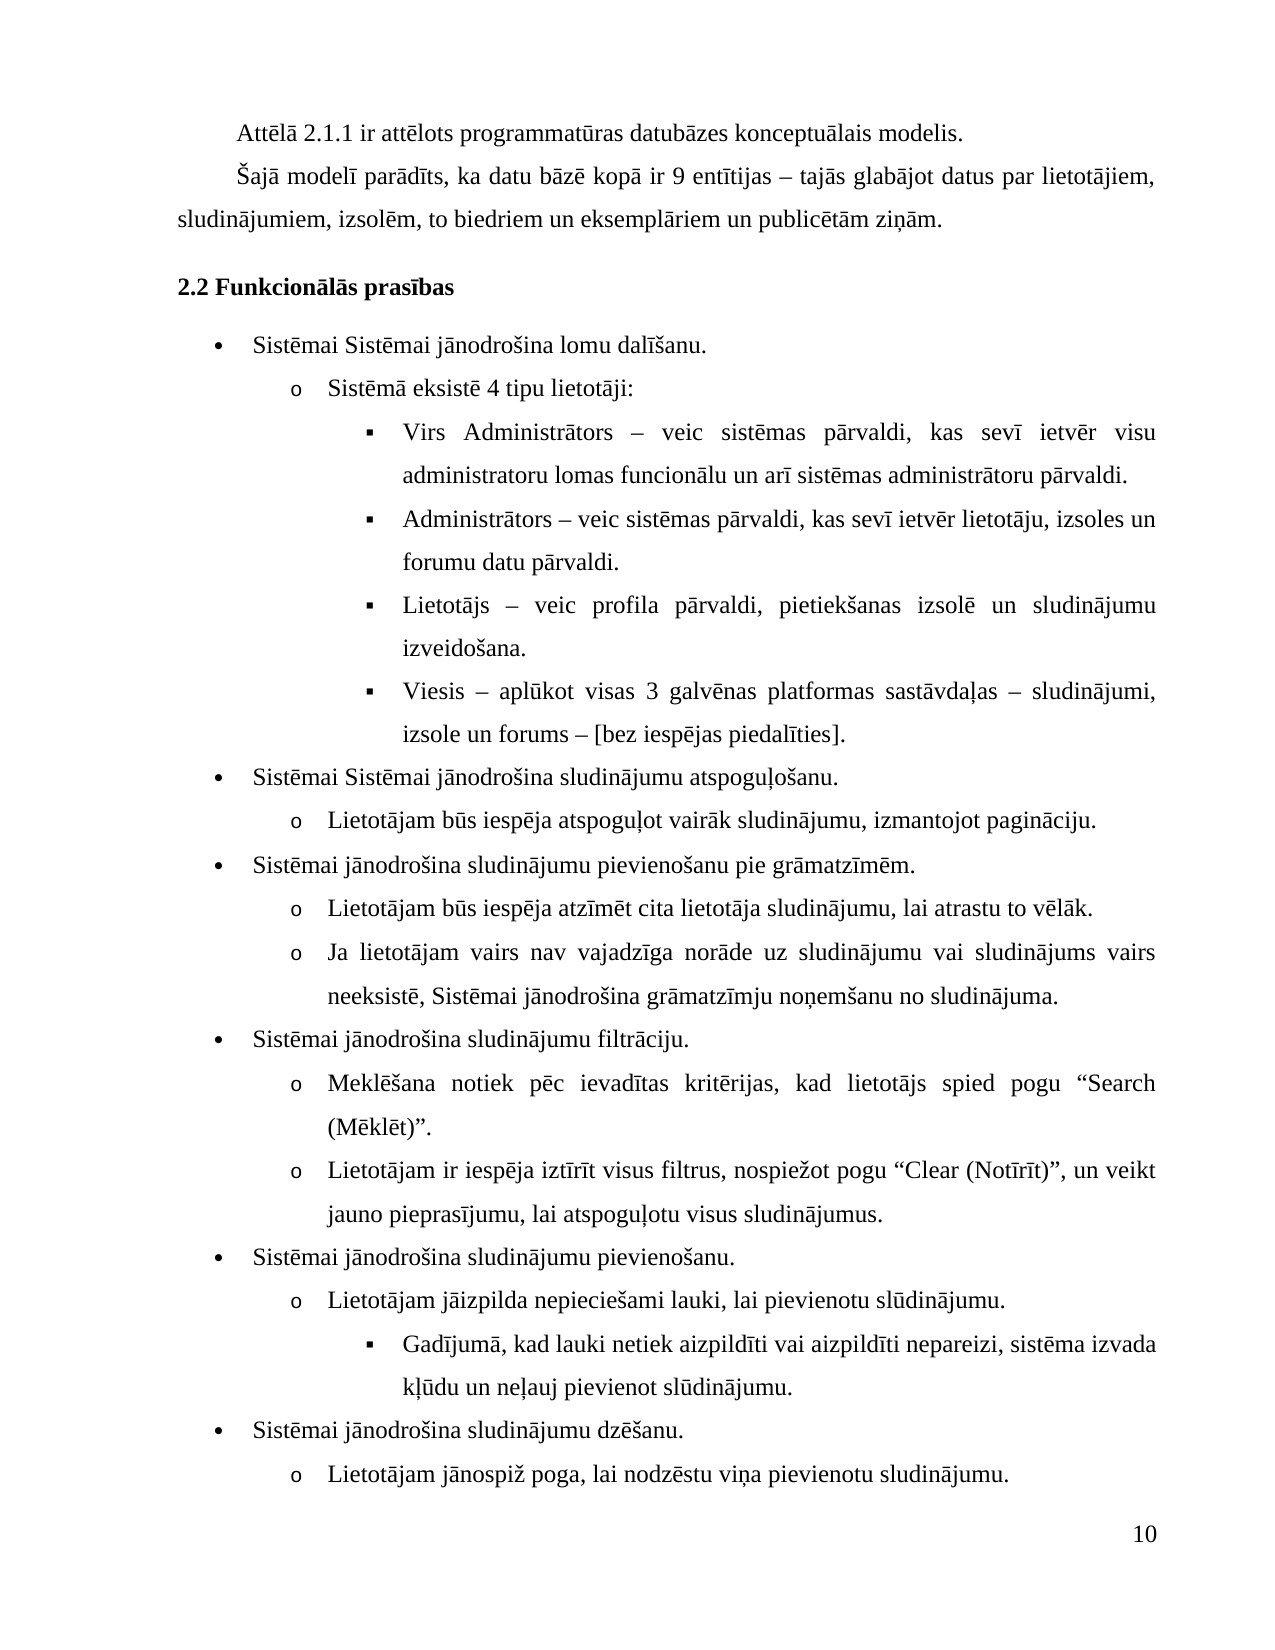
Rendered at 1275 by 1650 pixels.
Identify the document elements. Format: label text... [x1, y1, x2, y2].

list Lietotājs – veic profila pārvaldi, pietiekšanas izsolē un sludinājumu izveidošana. [365, 590, 1157, 662]
list Lietotājam būs iespēja atspoguļot vairāk sludinājumu, izmantojot pagināciju. [290, 806, 1157, 835]
list Lietotājam jānospiž poga, lai nodzēstu viņa pievienotu sludinājumu. [290, 1459, 1157, 1488]
list Administrātors – veic sistēmas pārvaldi, kas sevī ietvēr lietotāju, izsoles un forumu datu pārvaldi. [365, 504, 1157, 576]
list Sistēmai Sistēmai jānodrošina sludinājumu atspoguļošanu. [215, 762, 1157, 791]
list Virs Administrātors – veic sistēmas pārvaldi, kas sevī ietvēr visu administratoru lomas funcionālu un arī sistēmas administrātoru pārvaldi. [365, 417, 1157, 489]
list Viesis – aplūkot visas 3 galvēnas platformas sastāvdaļas – sludinājumi, izsole un forums – [bez iespējas piedalīties]. [365, 676, 1157, 748]
list Sistēmai jānodrošina sludinājumu filtrāciju. [215, 1024, 1157, 1053]
list Lietotājam ir iespēja iztīrīt visus filtrus, nospiežot pogu “Clear (Notīrīt)”, un veikt jauno pieprasījumu, lai atspoguļotu visus sludinājumus. [290, 1155, 1157, 1227]
list Sistēmai jānodrošina sludinājumu pievienošanu. [215, 1242, 1157, 1271]
text 2.2 Funkcionālās prasības [177, 272, 1157, 301]
list Lietotājam jāizpilda nepieciešami lauki, lai pievienotu slūdinājumu. [290, 1285, 1157, 1314]
list Sistēmai jānodrošina sludinājumu dzēšanu. [215, 1416, 1157, 1444]
list Sistēmai Sistēmai jānodrošina lomu dalīšanu. [215, 330, 1157, 359]
list Sistēmā eksistē 4 tipu lietotāji: [290, 373, 1157, 403]
list Sistēmai jānodrošina sludinājumu pievienošanu pie grāmatzīmēm. [215, 850, 1157, 879]
list Ja lietotājam vairs nav vajadzīga norāde uz sludinājumu vai sludinājums vairs neeksistē, Sistēmai jānodrošina grāmatzīmju noņemšanu no sludinājuma. [290, 937, 1157, 1010]
list Meklēšana notiek pēc ievadītas kritērijas, kad lietotājs spied pogu “Search (Mēklēt)”. [290, 1068, 1157, 1140]
list Lietotājam būs iespēja atzīmēt cita lietotāja sludinājumu, lai atrastu to vēlāk. [290, 893, 1157, 923]
list Gadījumā, kad lauki netiek aizpildīti vai aizpildīti nepareizi, sistēma izvada kļūdu un neļauj pievienot slūdinājumu. [365, 1329, 1157, 1401]
text Attēlā 2.1.1 ir attēlots programmatūras datubāzes konceptuālais modelis. [177, 118, 1157, 147]
text Šajā modelī parādīts, ka datu bāzē kopā ir 9 entītijas – tajās glabājot datus par lietotājiem, sludinājumiem, izsolēm, to biedriem un eksemplāriem un publicētām ziņām. [177, 161, 1157, 233]
